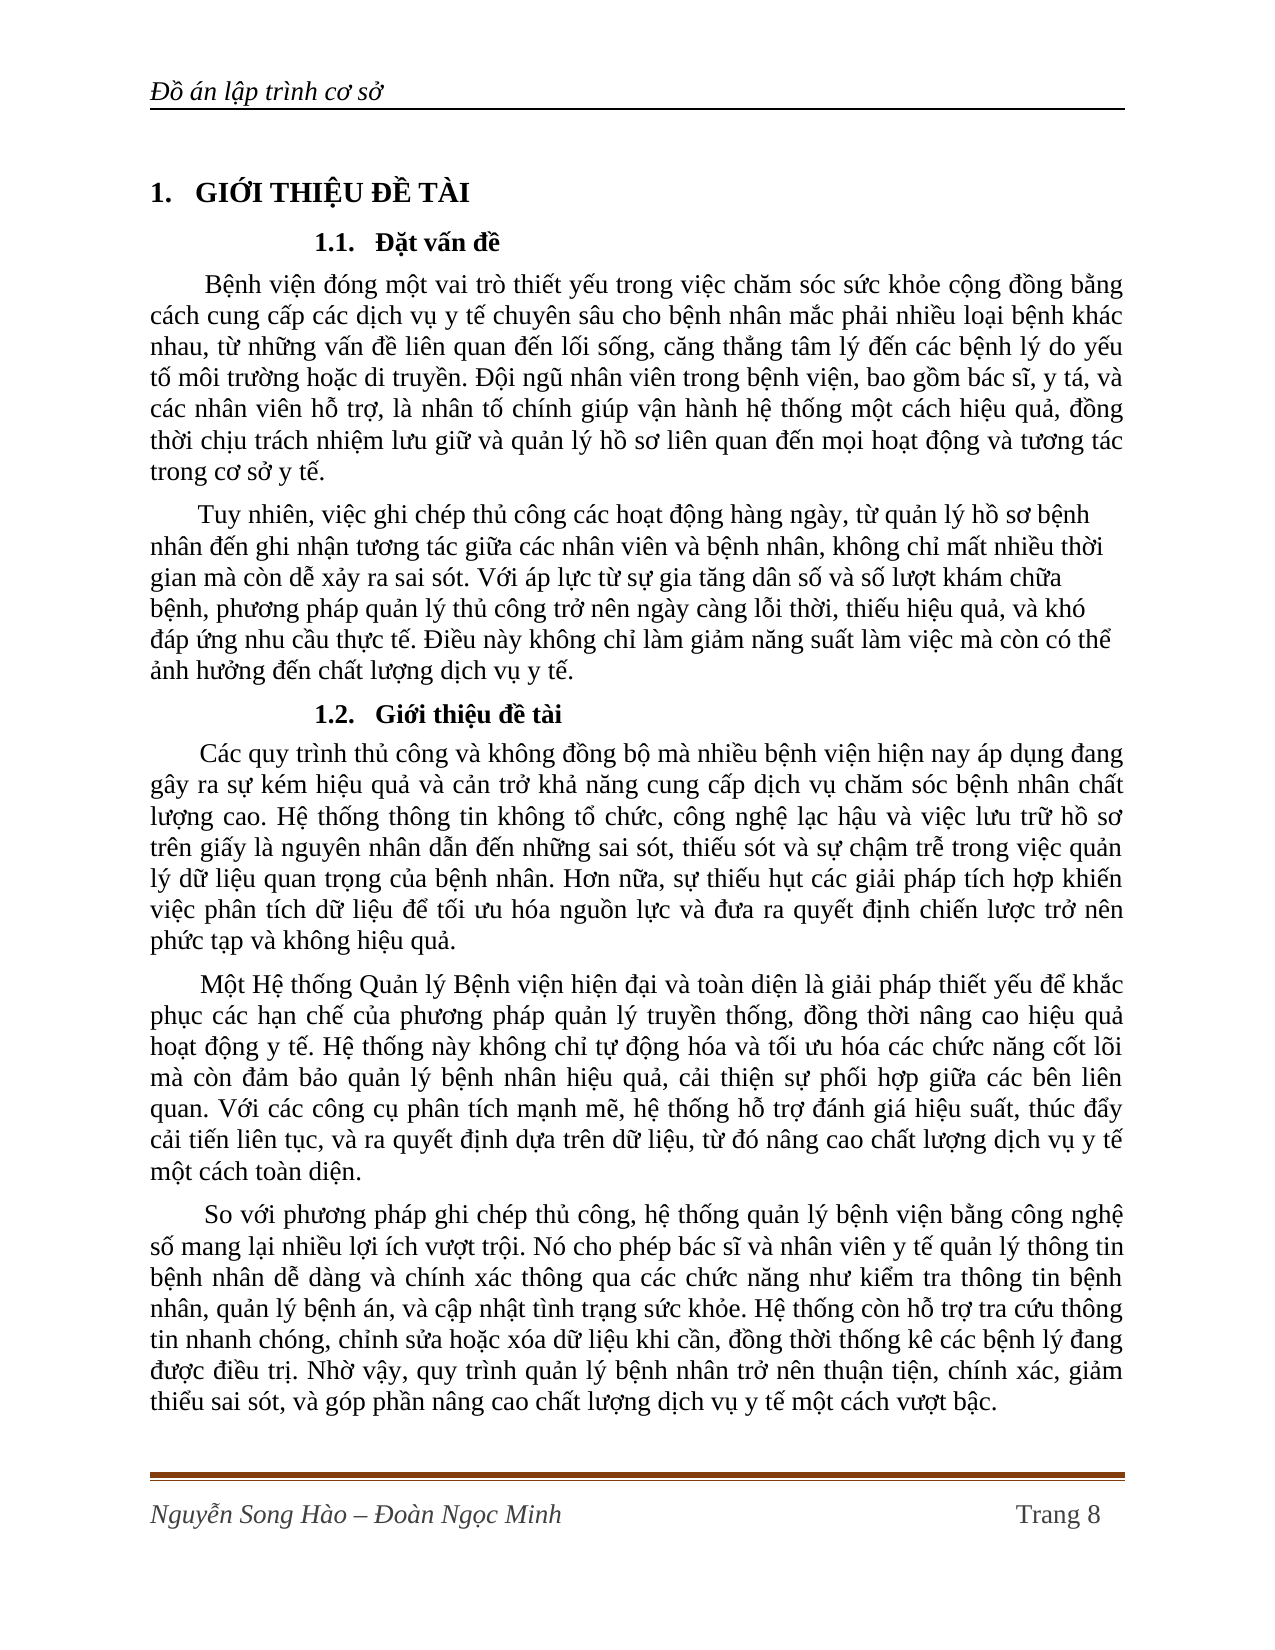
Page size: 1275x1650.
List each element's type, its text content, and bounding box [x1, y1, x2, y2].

text Các quy trình thủ công và không đồng bộ mà nhiều bệnh viện hiện nay áp dụng đang gây ra sự kém hiệu quả và cản trở khả năng cung cấp dịch vụ chăm sóc bệnh nhân chất lượng cao. Hệ thống thông tin không tổ chức, công nghệ lạc hậu và việc lưu trữ hồ sơ trên giấy là nguyên nhân dẫn đến những sai sót, thiếu sót và sự chậm trễ trong việc quản lý dữ liệu quan trọng của bệnh nhân. Hơn nữa, sự thiếu hụt các giải pháp tích hợp khiến việc phân tích dữ liệu để tối ưu hóa nguồn lực và đưa ra quyết định chiến lược trở nên phức tạp và không hiệu quả. [150, 737, 1125, 955]
text Bệnh viện đóng một vai trò thiết yếu trong việc chăm sóc sức khỏe cộng đồng bằng cách cung cấp các dịch vụ y tế chuyên sâu cho bệnh nhân mắc phải nhiều loại bệnh khác nhau, từ những vấn đề liên quan đến lối sống, căng thẳng tâm lý đến các bệnh lý do yếu tố môi trường hoặc di truyền. Đội ngũ nhân viên trong bệnh viện, bao gồm bác sĩ, y tá, và các nhân viên hỗ trợ, là nhân tố chính giúp vận hành hệ thống một cách hiệu quả, đồng thời chịu trách nhiệm lưu giữ và quản lý hồ sơ liên quan đến mọi hoạt động và tương tác trong cơ sở y tế. [150, 268, 1125, 486]
subtitle Giới thiệu đề tài [255, 698, 1125, 729]
text So với phương pháp ghi chép thủ công, hệ thống quản lý bệnh viện bằng công nghệ số mang lại nhiều lợi ích vượt trội. Nó cho phép bác sĩ và nhân viên y tế quản lý thông tin bệnh nhân dễ dàng và chính xác thông qua các chức năng như kiểm tra thông tin bệnh nhân, quản lý bệnh án, và cập nhật tình trạng sức khỏe. Hệ thống còn hỗ trợ tra cứu thông tin nhanh chóng, chỉnh sửa hoặc xóa dữ liệu khi cần, đồng thời thống kê các bệnh lý đang được điều trị. Nhờ vậy, quy trình quản lý bệnh nhân trở nên thuận tiện, chính xác, giảm thiểu sai sót, và góp phần nâng cao chất lượng dịch vụ y tế một cách vượt bậc. [150, 1198, 1125, 1416]
text Tuy nhiên, việc ghi chép thủ công các hoạt động hàng ngày, từ quản lý hồ sơ bệnh nhân đến ghi nhận tương tác giữa các nhân viên và bệnh nhân, không chỉ mất nhiều thời gian mà còn dễ xảy ra sai sót. Với áp lực từ sự gia tăng dân số và số lượt khám chữa bệnh, phương pháp quản lý thủ công trở nên ngày càng lỗi thời, thiếu hiệu quả, và khó đáp ứng nhu cầu thực tế. Điều này không chỉ làm giảm năng suất làm việc mà còn có thể ảnh hưởng đến chất lượng dịch vụ y tế. [150, 498, 1125, 685]
text Một Hệ thống Quản lý Bệnh viện hiện đại và toàn diện là giải pháp thiết yếu để khắc phục các hạn chế của phương pháp quản lý truyền thống, đồng thời nâng cao hiệu quả hoạt động y tế. Hệ thống này không chỉ tự động hóa và tối ưu hóa các chức năng cốt lõi mà còn đảm bảo quản lý bệnh nhân hiệu quả, cải thiện sự phối hợp giữa các bên liên quan. Với các công cụ phân tích mạnh mẽ, hệ thống hỗ trợ đánh giá hiệu suất, thúc đẩy cải tiến liên tục, và ra quyết định dựa trên dữ liệu, từ đó nâng cao chất lượng dịch vụ y tế một cách toàn diện. [150, 968, 1125, 1186]
subtitle Đặt vấn đề [255, 226, 1125, 257]
subtitle GIỚI THIỆU ĐỀ TÀI [150, 175, 1125, 208]
